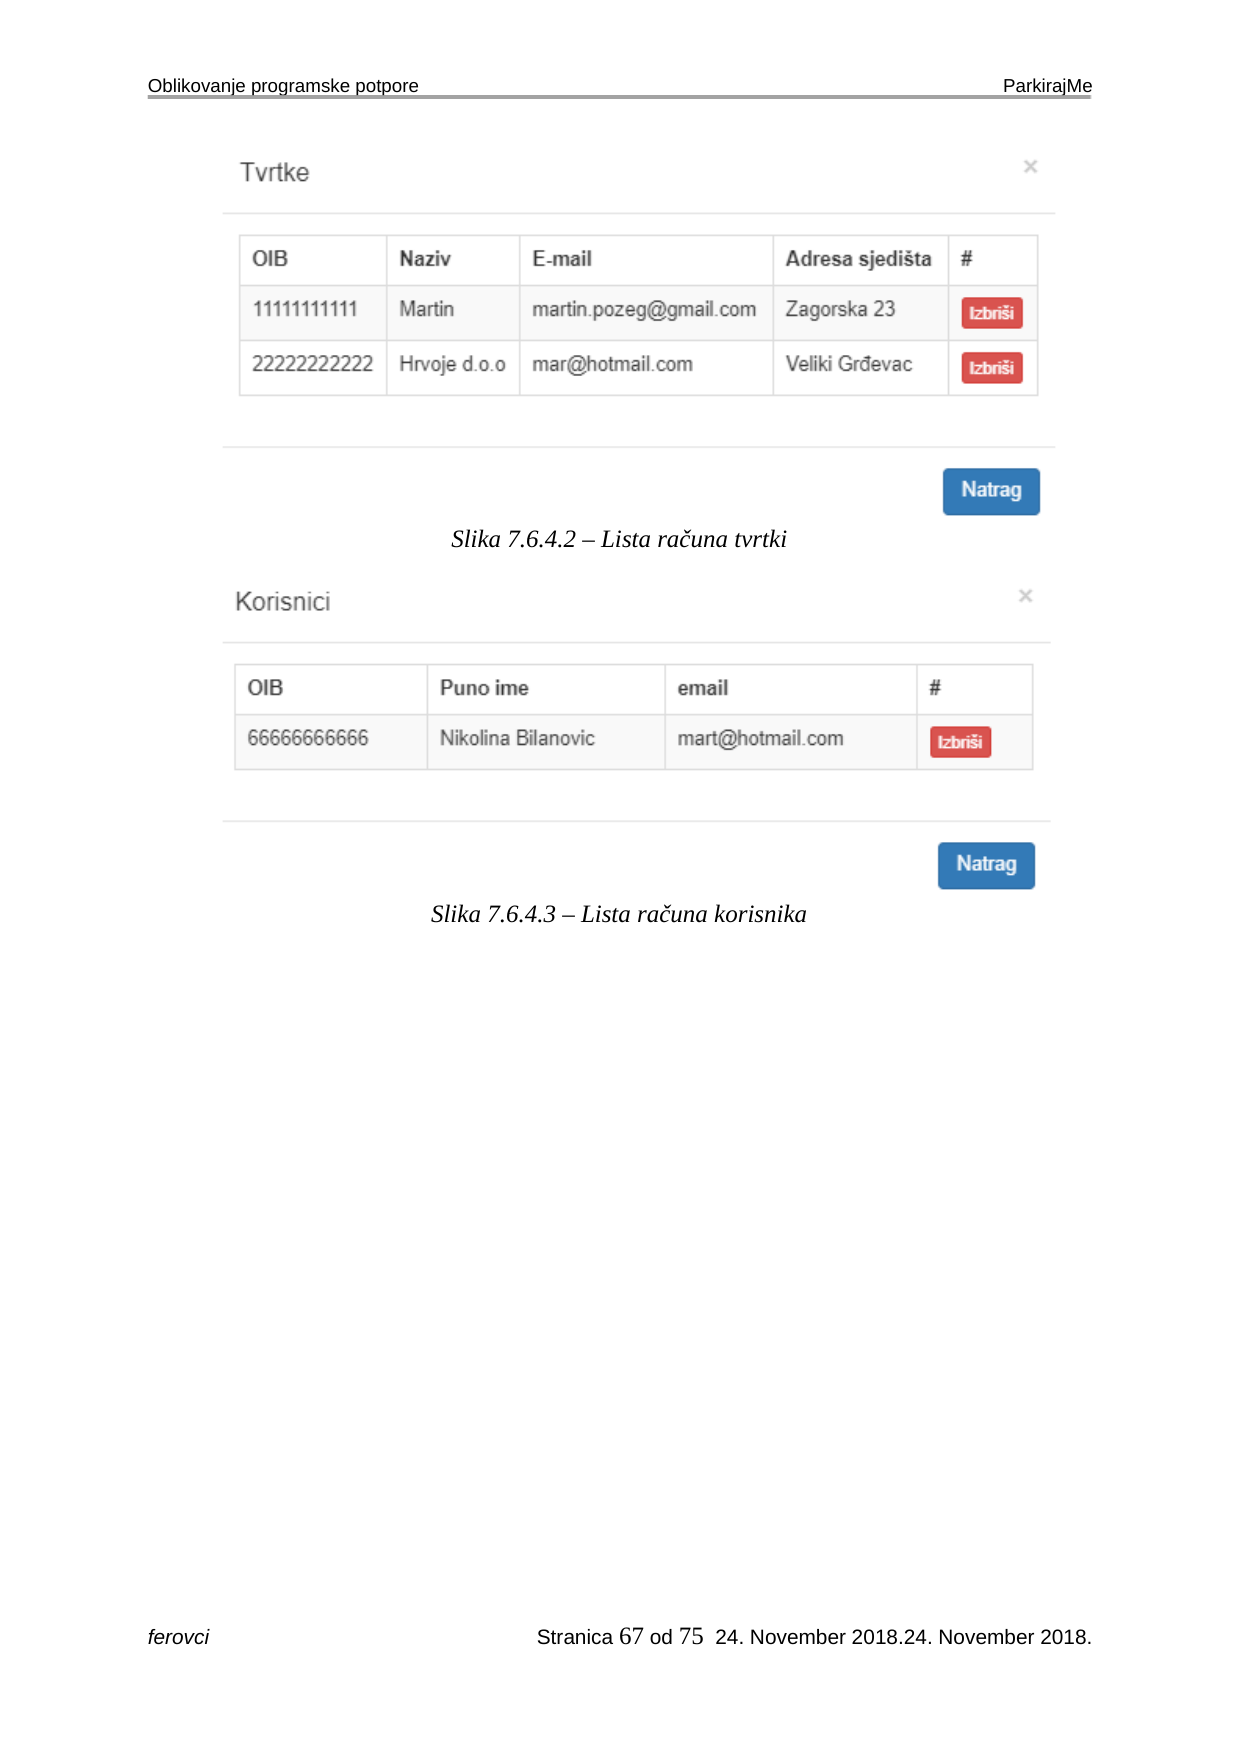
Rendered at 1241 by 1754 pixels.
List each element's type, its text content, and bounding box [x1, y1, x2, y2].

picture [222, 581, 1051, 899]
text Slika 7.6.4.3 – Lista računa korisnika [148, 899, 1093, 928]
picture [222, 147, 1056, 525]
text Slika 7.6.4.2 – Lista računa tvrtki [148, 524, 1093, 553]
picture [147, 95, 1092, 99]
